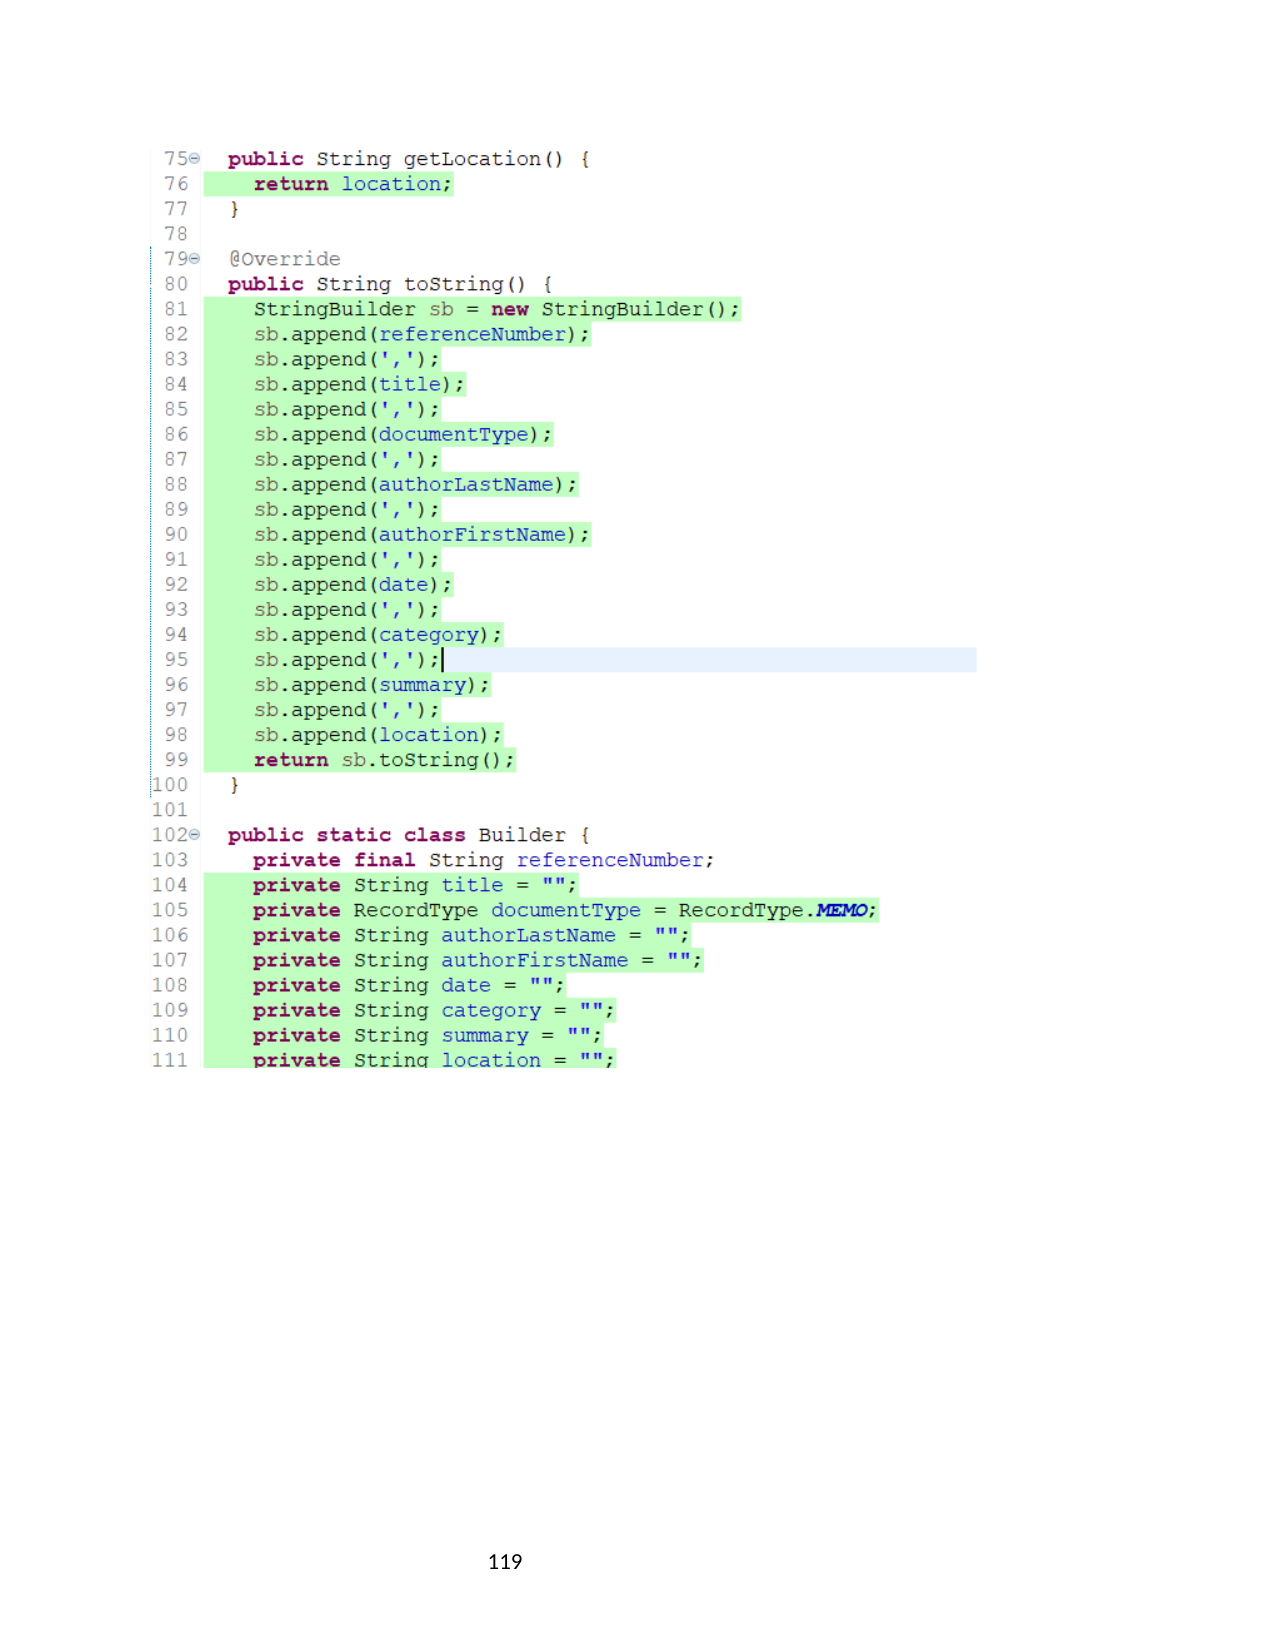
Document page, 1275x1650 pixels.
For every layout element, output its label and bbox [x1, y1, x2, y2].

picture [150, 150, 978, 1068]
